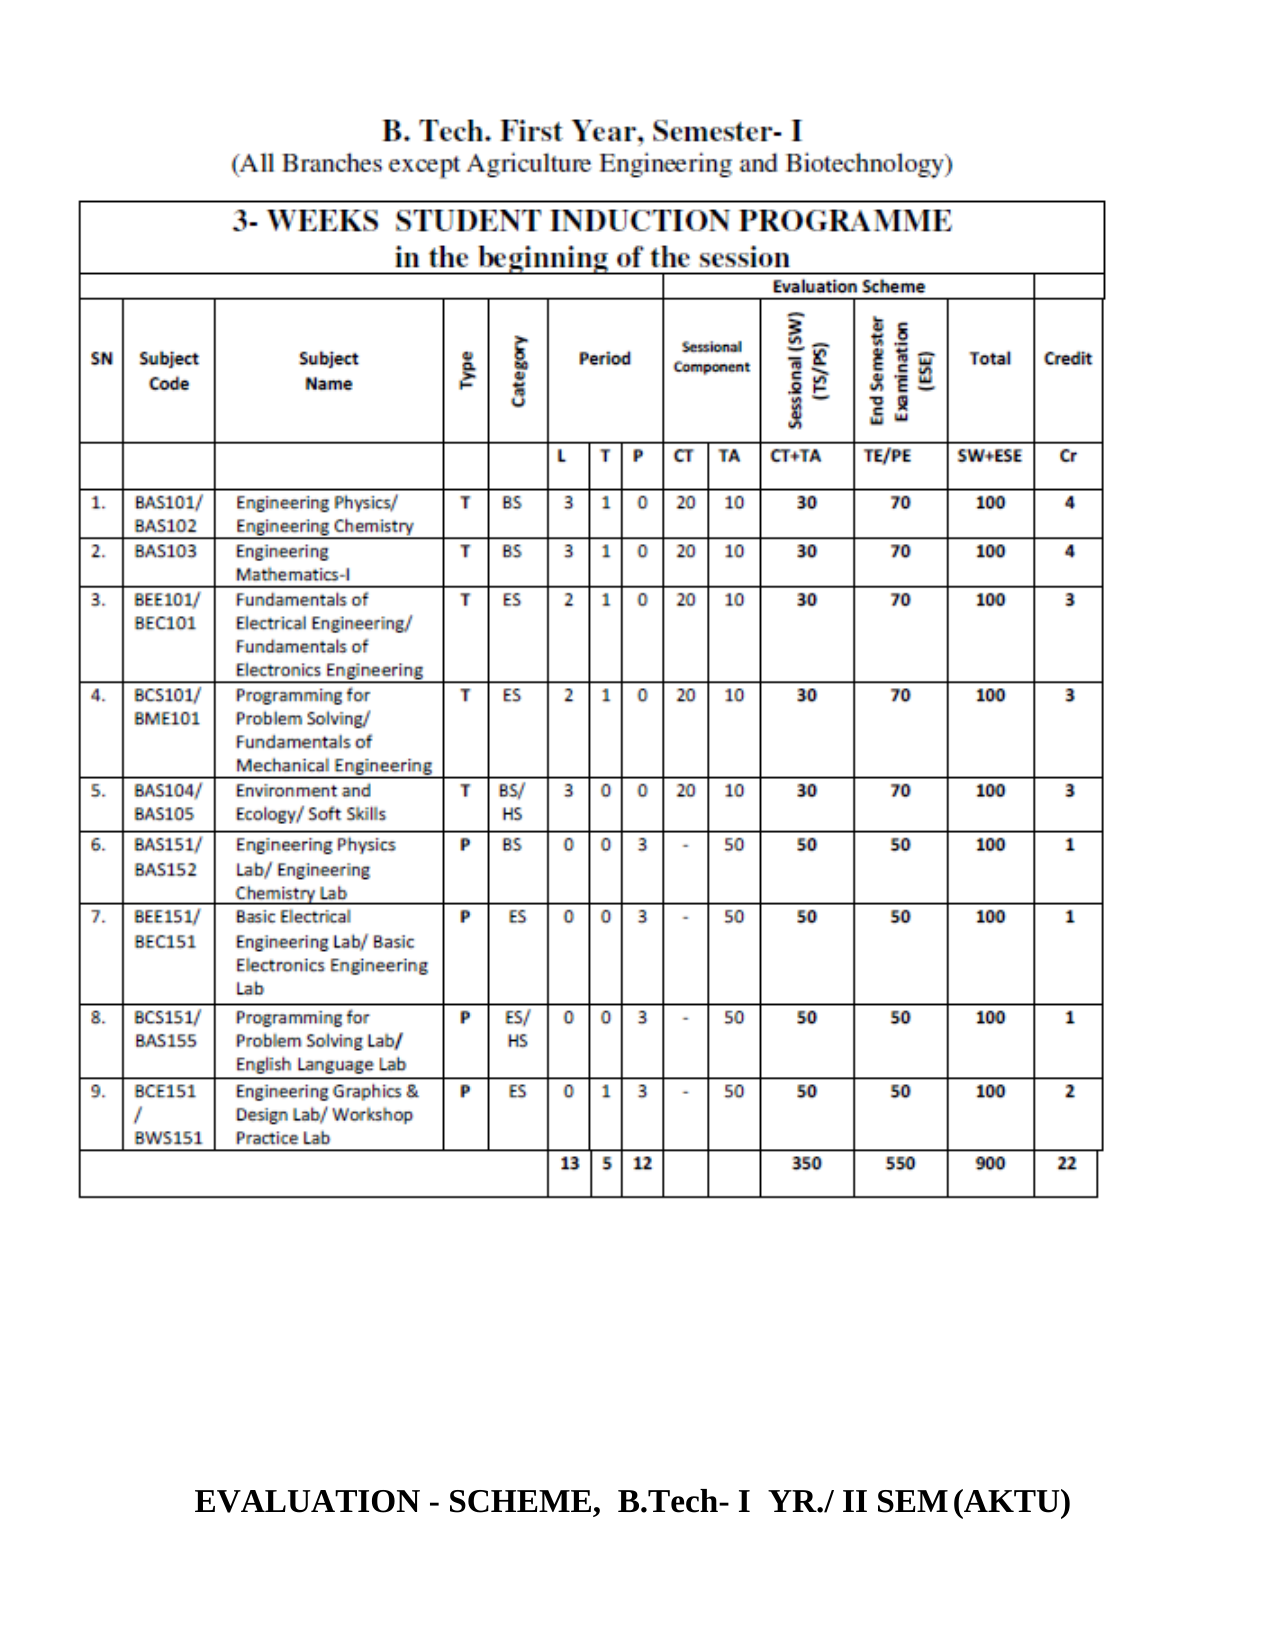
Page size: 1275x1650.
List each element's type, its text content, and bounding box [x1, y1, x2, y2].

text EVALUATION - SCHEME, B.Tech- I YR./ II SEM (AKTU) [95, 1481, 1171, 1519]
picture [57, 93, 1117, 1211]
